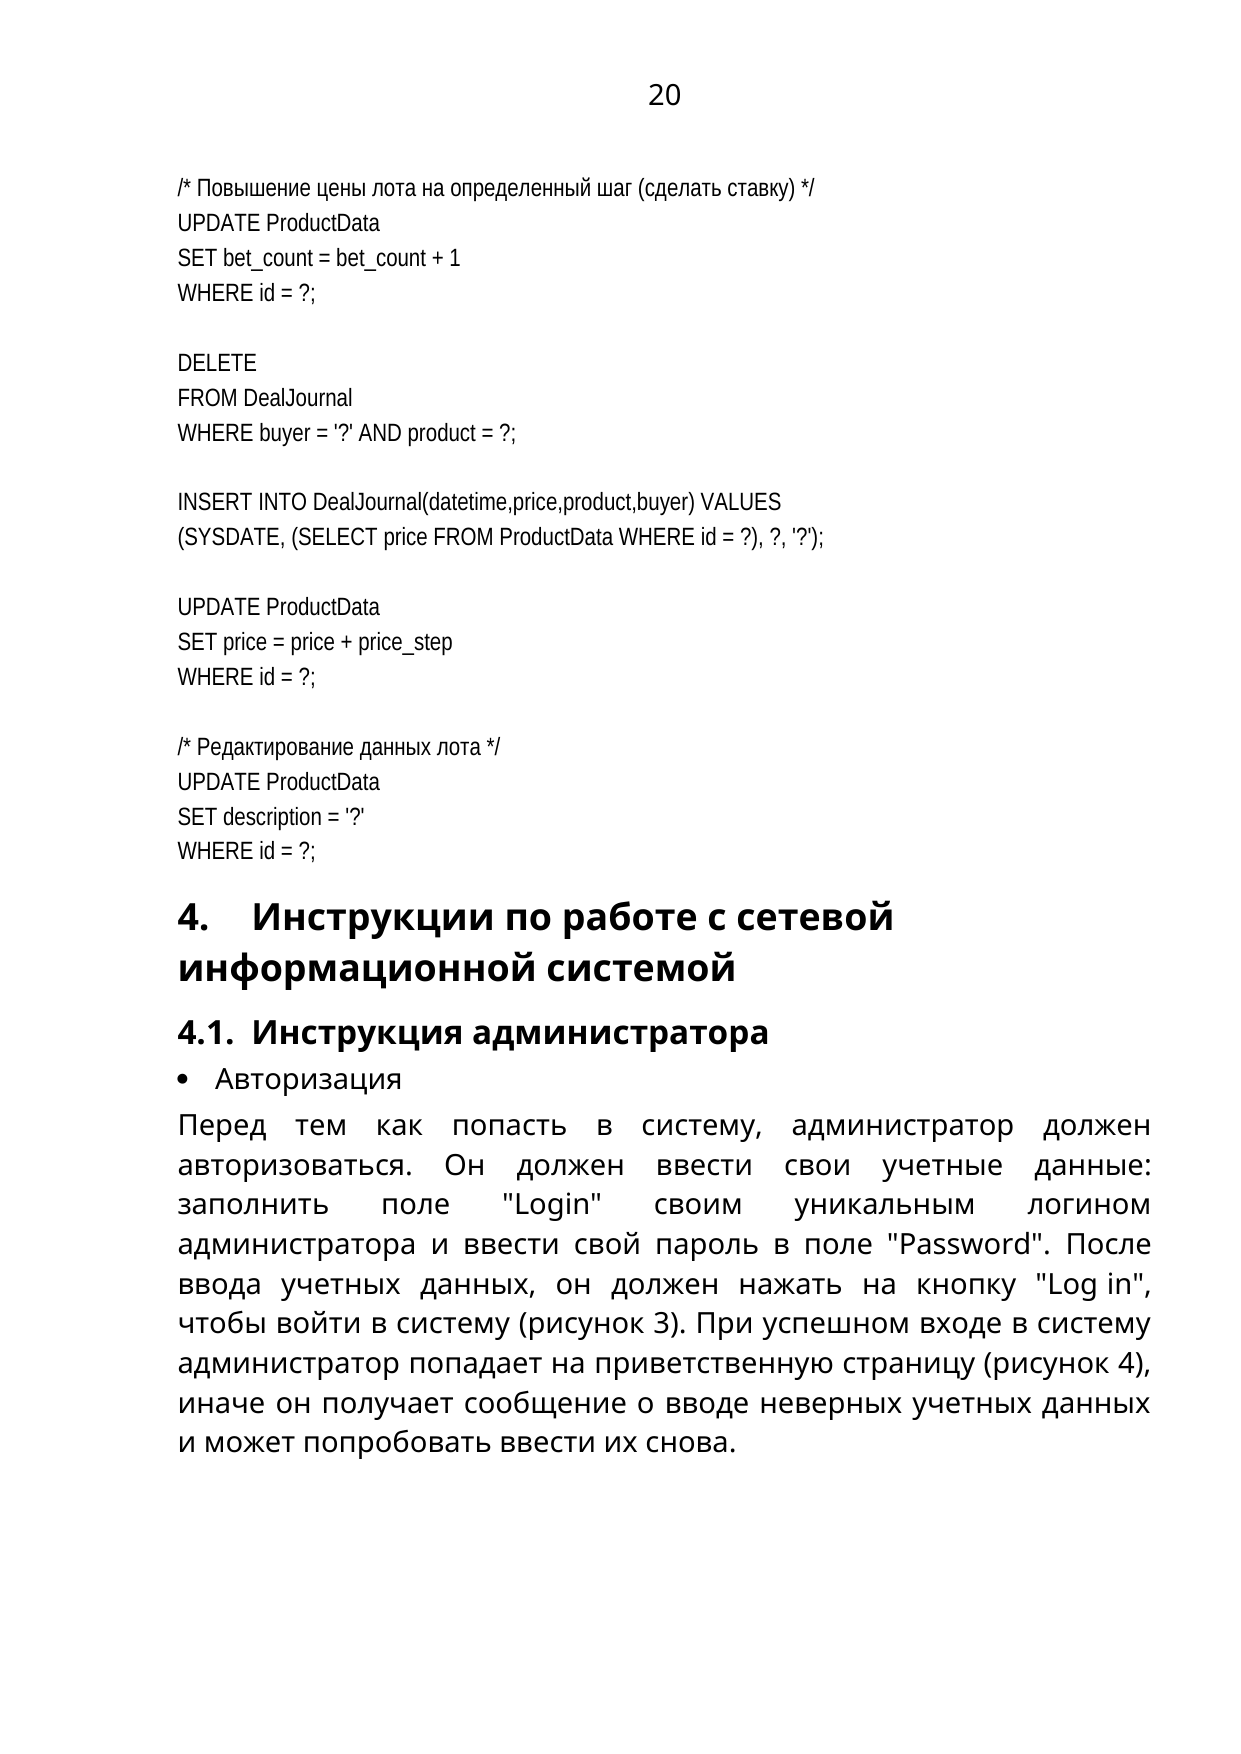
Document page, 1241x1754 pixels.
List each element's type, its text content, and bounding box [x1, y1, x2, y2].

text UPDATE ProductData [177, 767, 1152, 795]
text INSERT INTO DealJournal(datetime,price,product,buyer) VALUES [177, 487, 1152, 516]
text WHERE buyer = '?' AND product = ?; [177, 418, 1152, 446]
subtitle Инструкции по работе с сетевой информационной системой [177, 890, 1152, 992]
text WHERE id = ?; [177, 662, 1152, 691]
subtitle Инструкция администратора [177, 1009, 1152, 1054]
text (SYSDATE, (SELECT price FROM ProductData WHERE id = ?), ?, '?'); [177, 522, 1152, 551]
text WHERE id = ?; [177, 278, 1152, 307]
text UPDATE ProductData [177, 208, 1152, 237]
text /* Редактирование данных лота */ [177, 732, 1152, 760]
text FROM DealJournal [177, 383, 1152, 411]
text UPDATE ProductData [177, 592, 1152, 621]
text Перед тем как попасть в систему, администратор должен авторизоваться. Он должен ввести свои учетные данные: заполнить поле "Login" своим уникальным логином администратора и ввести свой пароль в поле "Password". После ввода учетных данных, он должен нажать на кнопку "Log in", чтобы войти в систему (рисунок 3). При успешном входе в систему администратор попадает на приветственную страницу (рисунок 4), иначе он получает сообщение о вводе неверных учетных данных и может попробовать ввести их снова. [177, 1104, 1152, 1461]
text WHERE id = ?; [177, 836, 1152, 865]
text DELETE [177, 348, 1152, 376]
text SET description = '?' [177, 801, 1152, 830]
list Авторизация [177, 1058, 1152, 1098]
text /* Повышение цены лота на определенный шаг (сделать ставку) */ [177, 173, 1152, 202]
text SET price = price + price_step [177, 627, 1152, 656]
text SET bet_count = bet_count + 1 [177, 243, 1152, 272]
